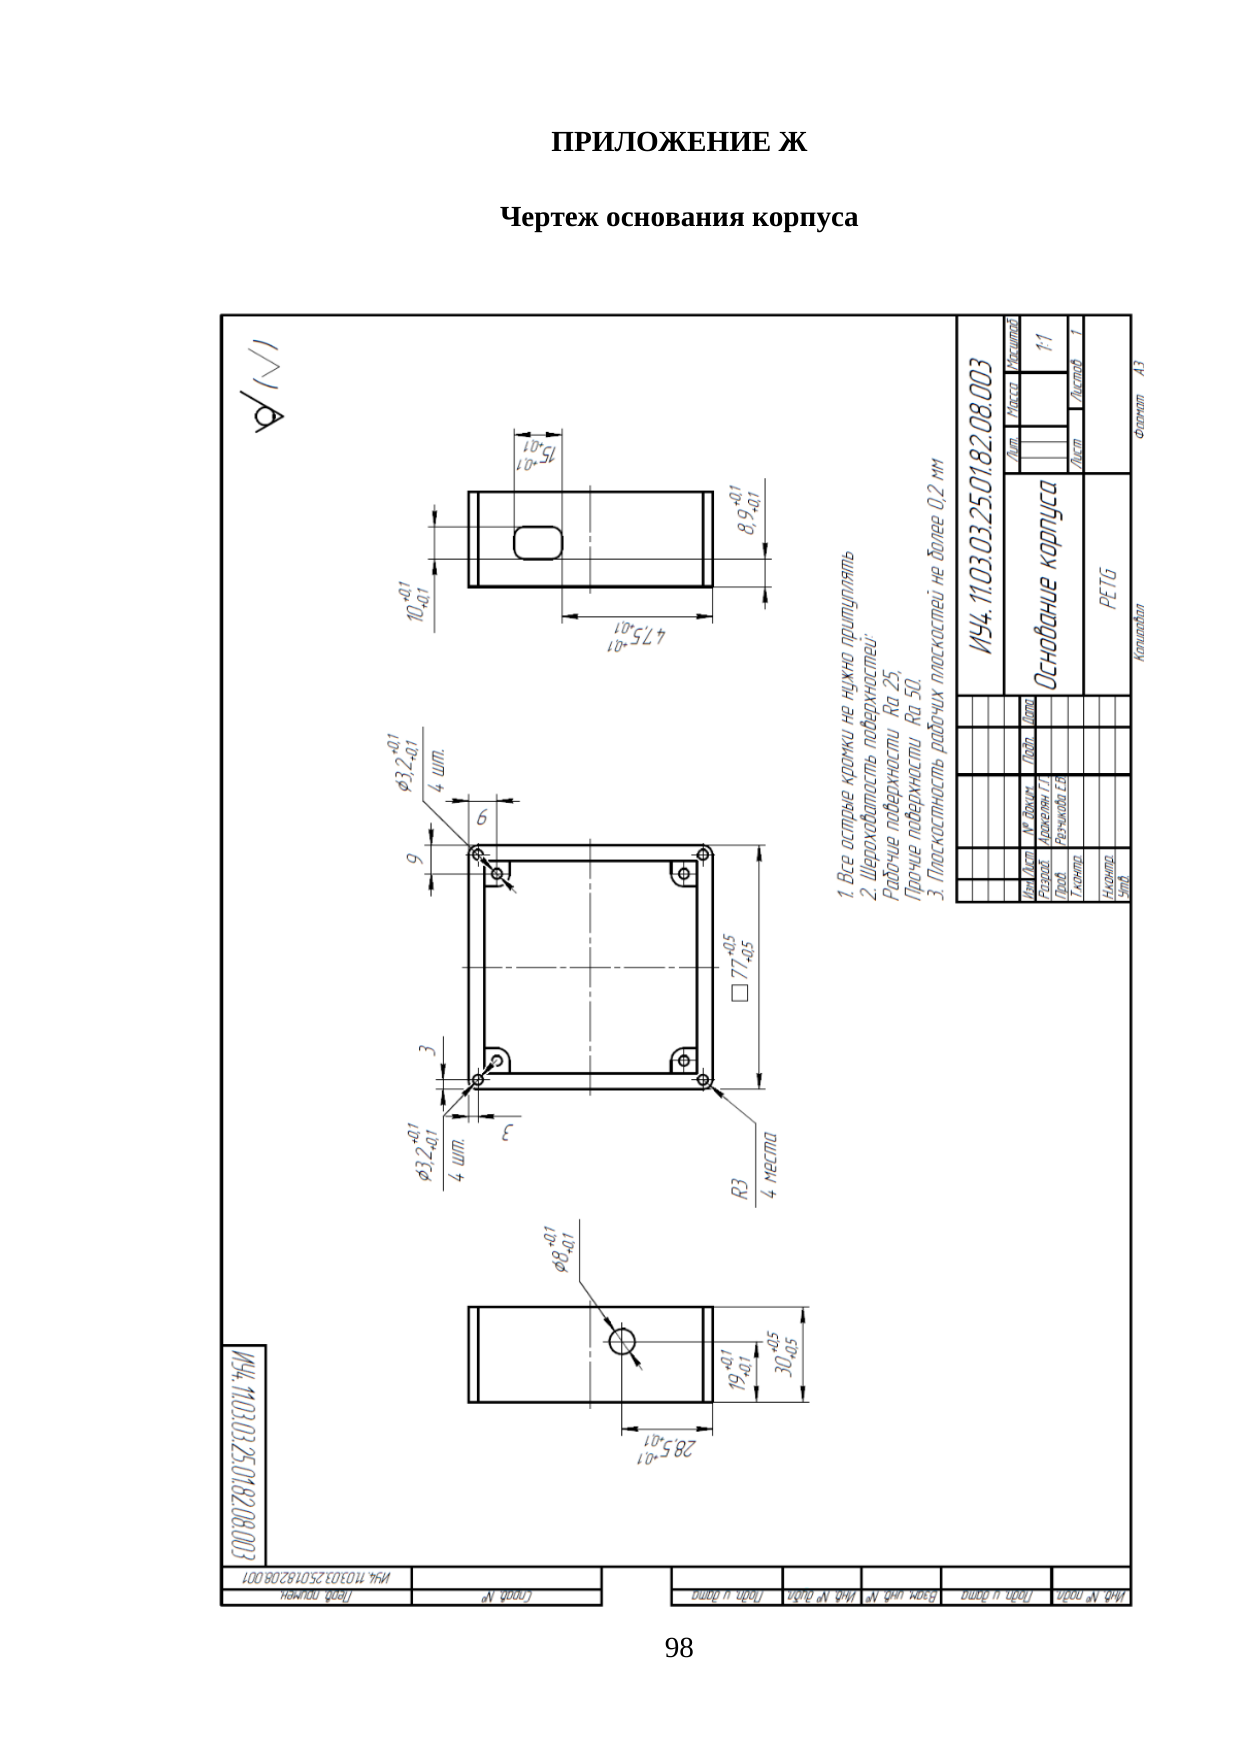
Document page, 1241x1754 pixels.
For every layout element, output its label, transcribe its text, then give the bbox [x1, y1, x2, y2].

subtitle ПРИЛОЖЕНИЕ Ж [177, 124, 1181, 158]
text Чертеж основания корпуса [177, 199, 1181, 233]
picture [216, 304, 1143, 1610]
